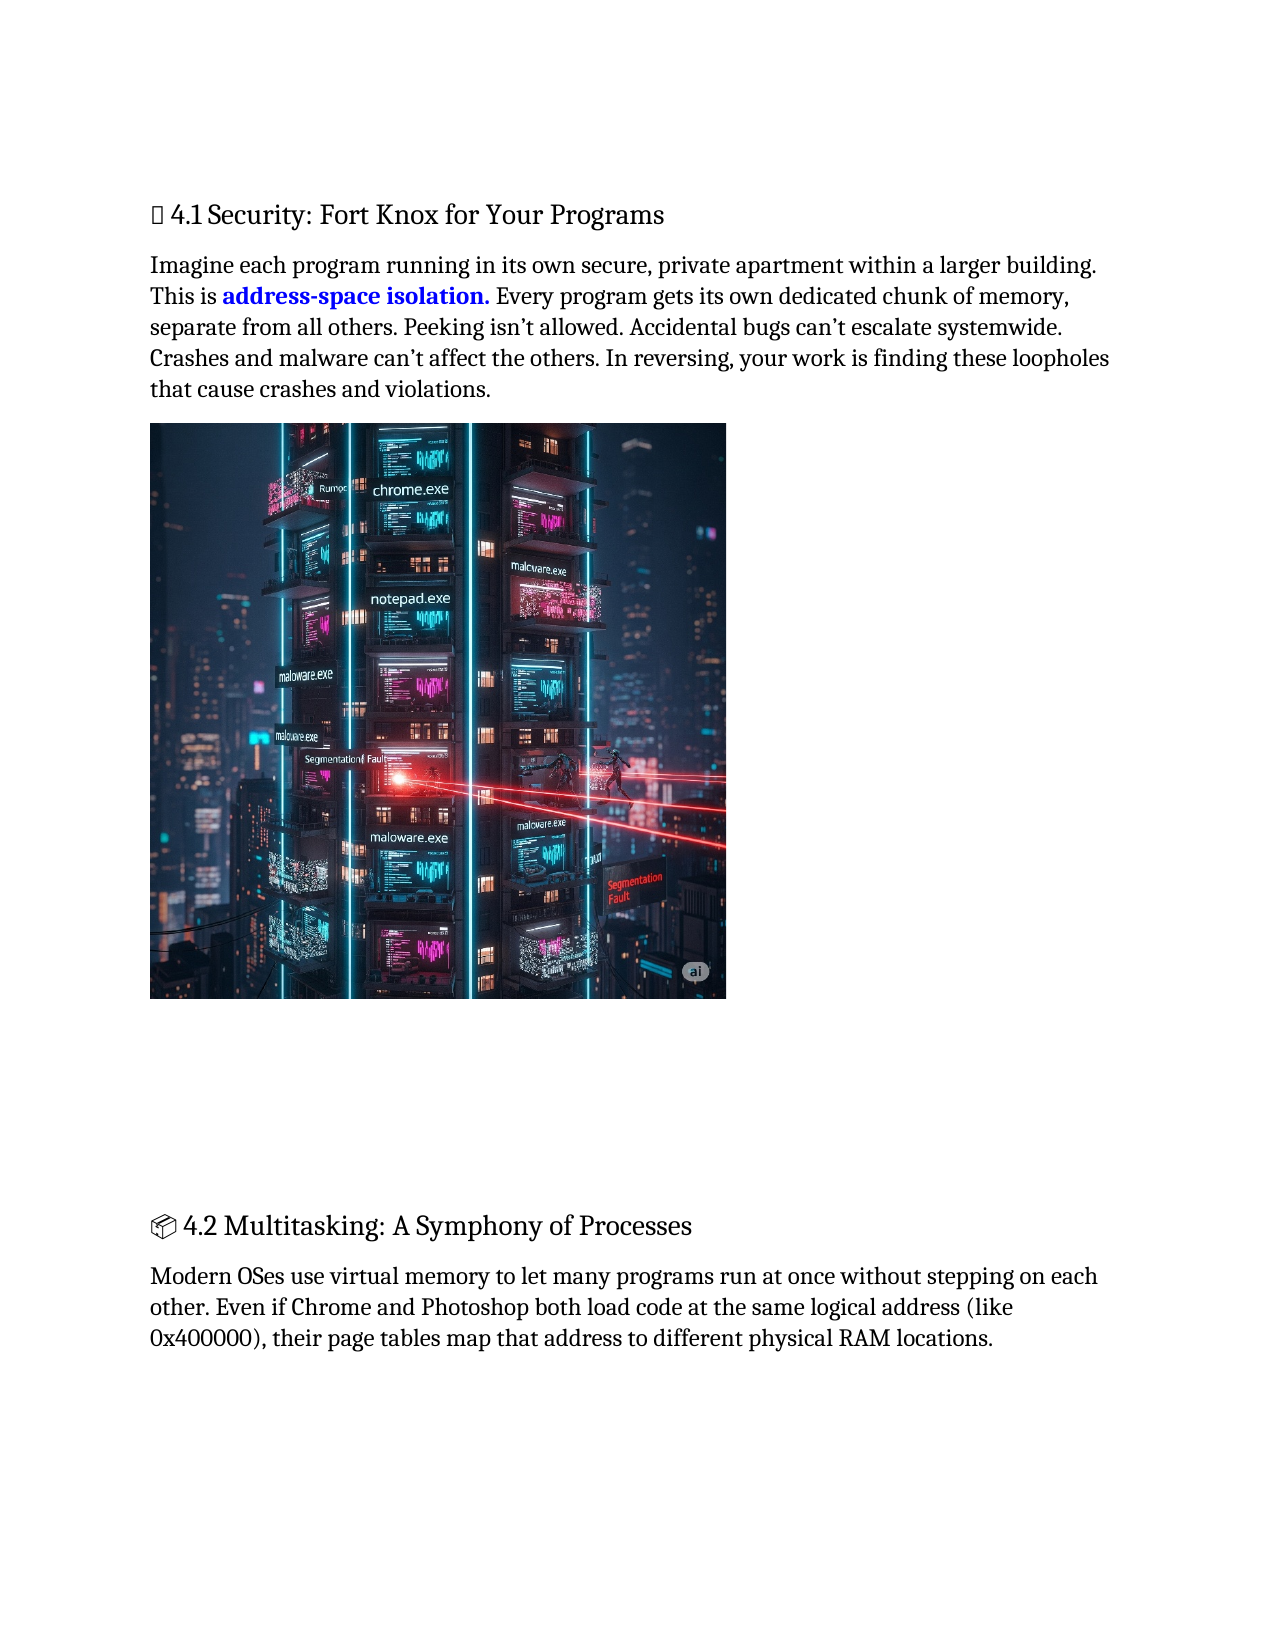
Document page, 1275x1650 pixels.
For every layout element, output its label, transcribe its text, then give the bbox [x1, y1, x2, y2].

text Modern OSes use virtual memory to let many programs run at once without stepping on each other. Even if Chrome and Photoshop both load code at the same logical address (like 0x400000), their page tables map that address to different physical RAM locations. [150, 1262, 1125, 1353]
text 📦 4.2 Multitasking: A Symphony of Processes [150, 1209, 1125, 1243]
text 🔐 4.1 Security: Fort Knox for Your Programs [150, 198, 1125, 232]
text Imagine each program running in its own secure, private apartment within a larger building. This is address-space isolation. Every program gets its own dedicated chunk of memory, separate from all others. Peeking isn’t allowed. Accidental bugs can’t escalate systemwide. Crashes and malware can’t affect the others. In reversing, your work is finding these loopholes that cause crashes and violations. [150, 251, 1125, 404]
picture [150, 423, 727, 999]
